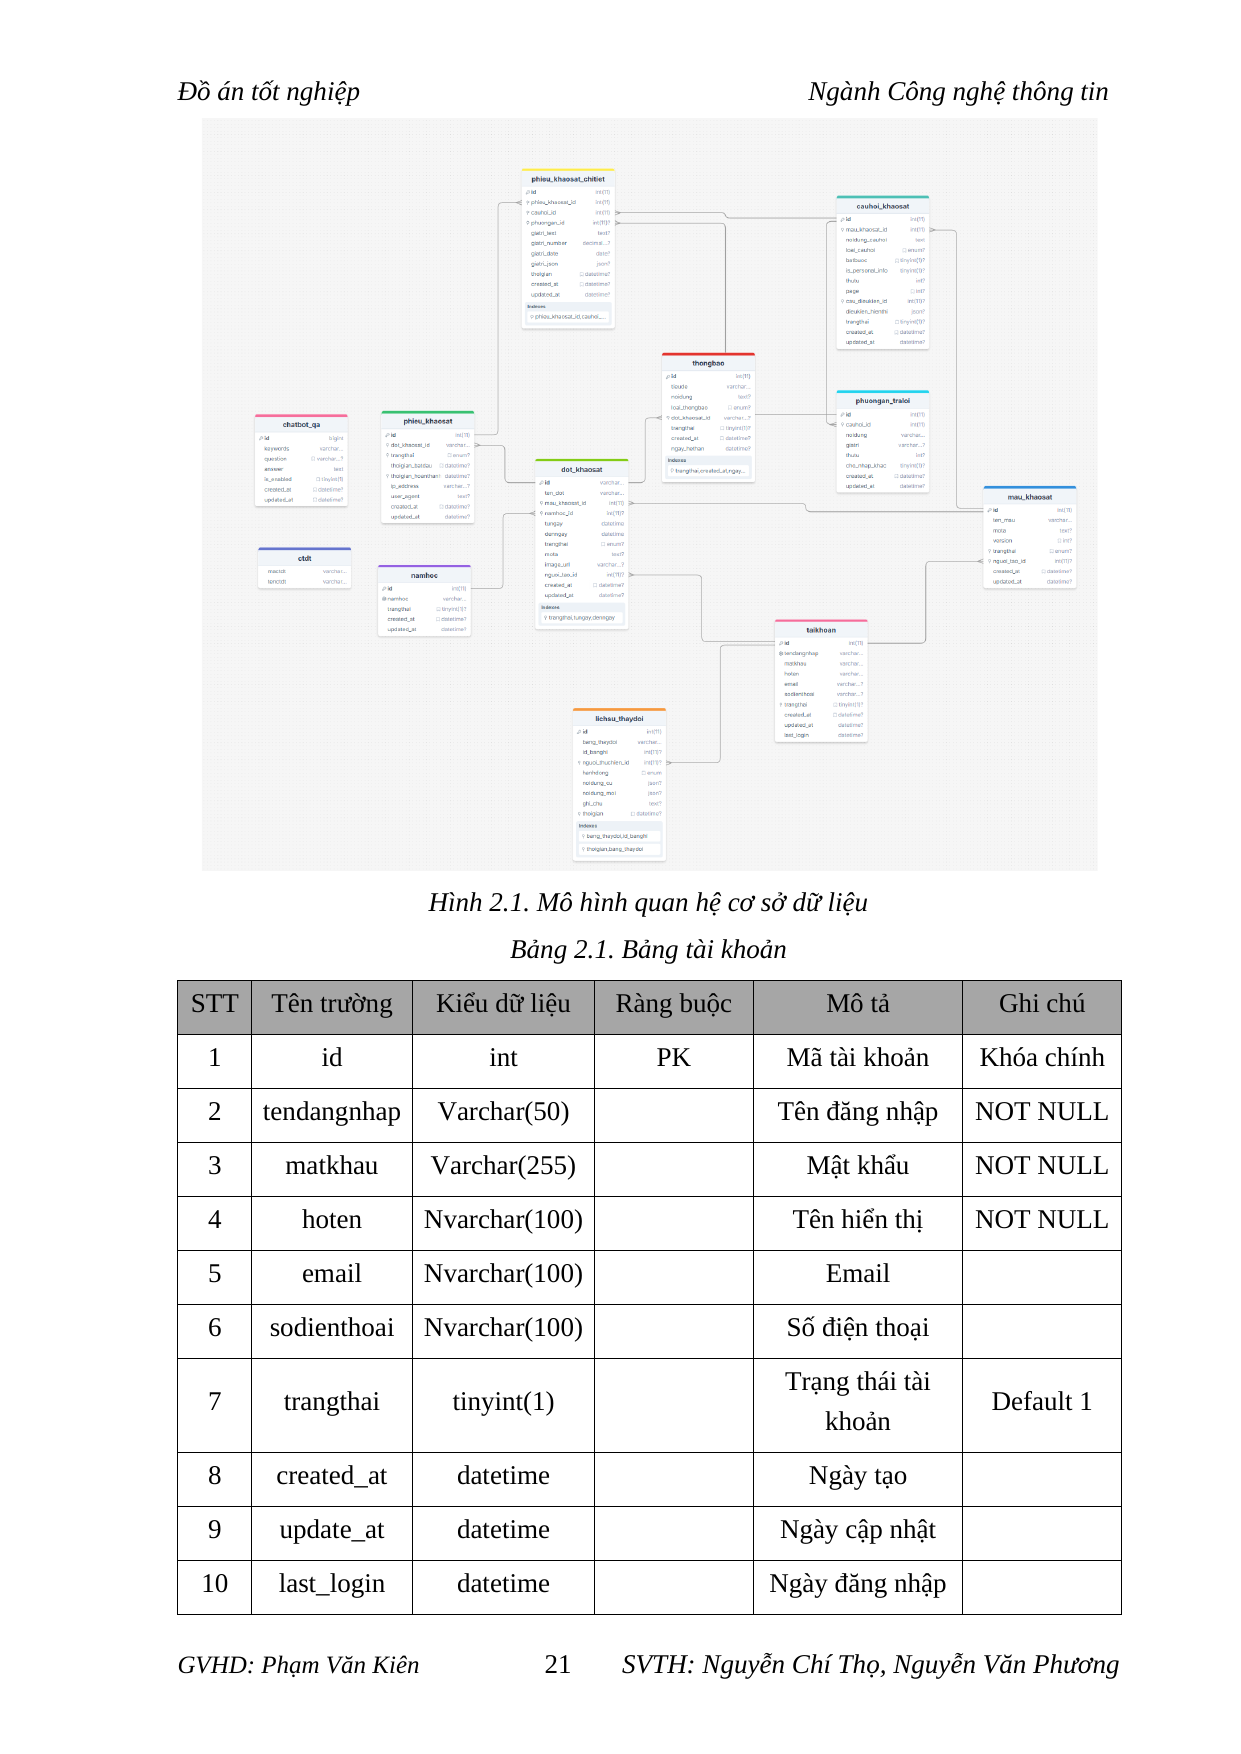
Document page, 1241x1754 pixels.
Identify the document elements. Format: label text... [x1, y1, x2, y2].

table_cell [595, 1507, 753, 1560]
table_cell Ngày đăng nhập [754, 1561, 962, 1614]
picture [201, 118, 1098, 871]
table_cell 6 [178, 1305, 251, 1358]
table_header Kiểu dữ liệu [413, 981, 594, 1034]
table_header Mô tả [754, 981, 962, 1034]
table_cell 10 [178, 1561, 251, 1614]
table_cell NOT NULL [963, 1197, 1121, 1250]
table_cell Ngày tạo [754, 1453, 962, 1506]
table_cell 2 [178, 1089, 251, 1142]
table_cell datetime [413, 1561, 594, 1614]
table_cell 7 [178, 1359, 251, 1452]
table_cell NOT NULL [963, 1089, 1121, 1142]
table_cell 1 [178, 1035, 251, 1088]
table_cell [595, 1453, 753, 1506]
table_cell int [413, 1035, 594, 1088]
table_cell [595, 1251, 753, 1304]
table_header Ghi chú [963, 981, 1121, 1034]
table_cell 3 [178, 1143, 251, 1196]
table_cell Nvarchar(100) [413, 1251, 594, 1304]
table_cell 5 [178, 1251, 251, 1304]
table_cell Số điện thoại [754, 1305, 962, 1358]
table_cell email [252, 1251, 412, 1304]
table_cell [963, 1507, 1121, 1560]
table_cell tinyint(1) [413, 1359, 594, 1452]
table_cell [595, 1197, 753, 1250]
table_cell Tên hiển thị [754, 1197, 962, 1250]
table_cell Ngày cập nhật [754, 1507, 962, 1560]
table_cell [963, 1453, 1121, 1506]
text Bảng 2.1. Bảng tài khoản [177, 933, 1122, 964]
table_cell [963, 1251, 1121, 1304]
table_cell [595, 1359, 753, 1452]
table_cell datetime [413, 1453, 594, 1506]
table_cell created_at [252, 1453, 412, 1506]
table_cell Nvarchar(100) [413, 1305, 594, 1358]
table_cell update_at [252, 1507, 412, 1560]
table_cell Varchar(50) [413, 1089, 594, 1142]
table_cell [963, 1561, 1121, 1614]
table_cell datetime [413, 1507, 594, 1560]
table_header Tên trường [252, 981, 412, 1034]
table_cell Khóa chính [963, 1035, 1121, 1088]
table_cell Email [754, 1251, 962, 1304]
table_cell [963, 1305, 1121, 1358]
table_header STT [178, 981, 251, 1034]
table_cell [595, 1561, 753, 1614]
table_cell id [252, 1035, 412, 1088]
table_cell 8 [178, 1453, 251, 1506]
table_cell Mã tài khoản [754, 1035, 962, 1088]
table_cell sodienthoai [252, 1305, 412, 1358]
table_cell Tên đăng nhập [754, 1089, 962, 1142]
table_cell last_login [252, 1561, 412, 1614]
table_cell hoten [252, 1197, 412, 1250]
table_cell Trạng thái tài khoản [754, 1359, 962, 1452]
table_cell [595, 1089, 753, 1142]
table_cell [595, 1143, 753, 1196]
table_cell Varchar(255) [413, 1143, 594, 1196]
table_cell matkhau [252, 1143, 412, 1196]
table_cell 4 [178, 1197, 251, 1250]
table_cell trangthai [252, 1359, 412, 1452]
table_cell Nvarchar(100) [413, 1197, 594, 1250]
table_cell Default 1 [963, 1359, 1121, 1452]
table_cell tendangnhap [252, 1089, 412, 1142]
table_cell PK [595, 1035, 753, 1088]
table_cell [595, 1305, 753, 1358]
table_cell NOT NULL [963, 1143, 1121, 1196]
table_cell 9 [178, 1507, 251, 1560]
text Hình 2.1. Mô hình quan hệ cơ sở dữ liệu [177, 887, 1122, 918]
table_header Ràng buộc [595, 981, 753, 1034]
table_cell Mật khẩu [754, 1143, 962, 1196]
